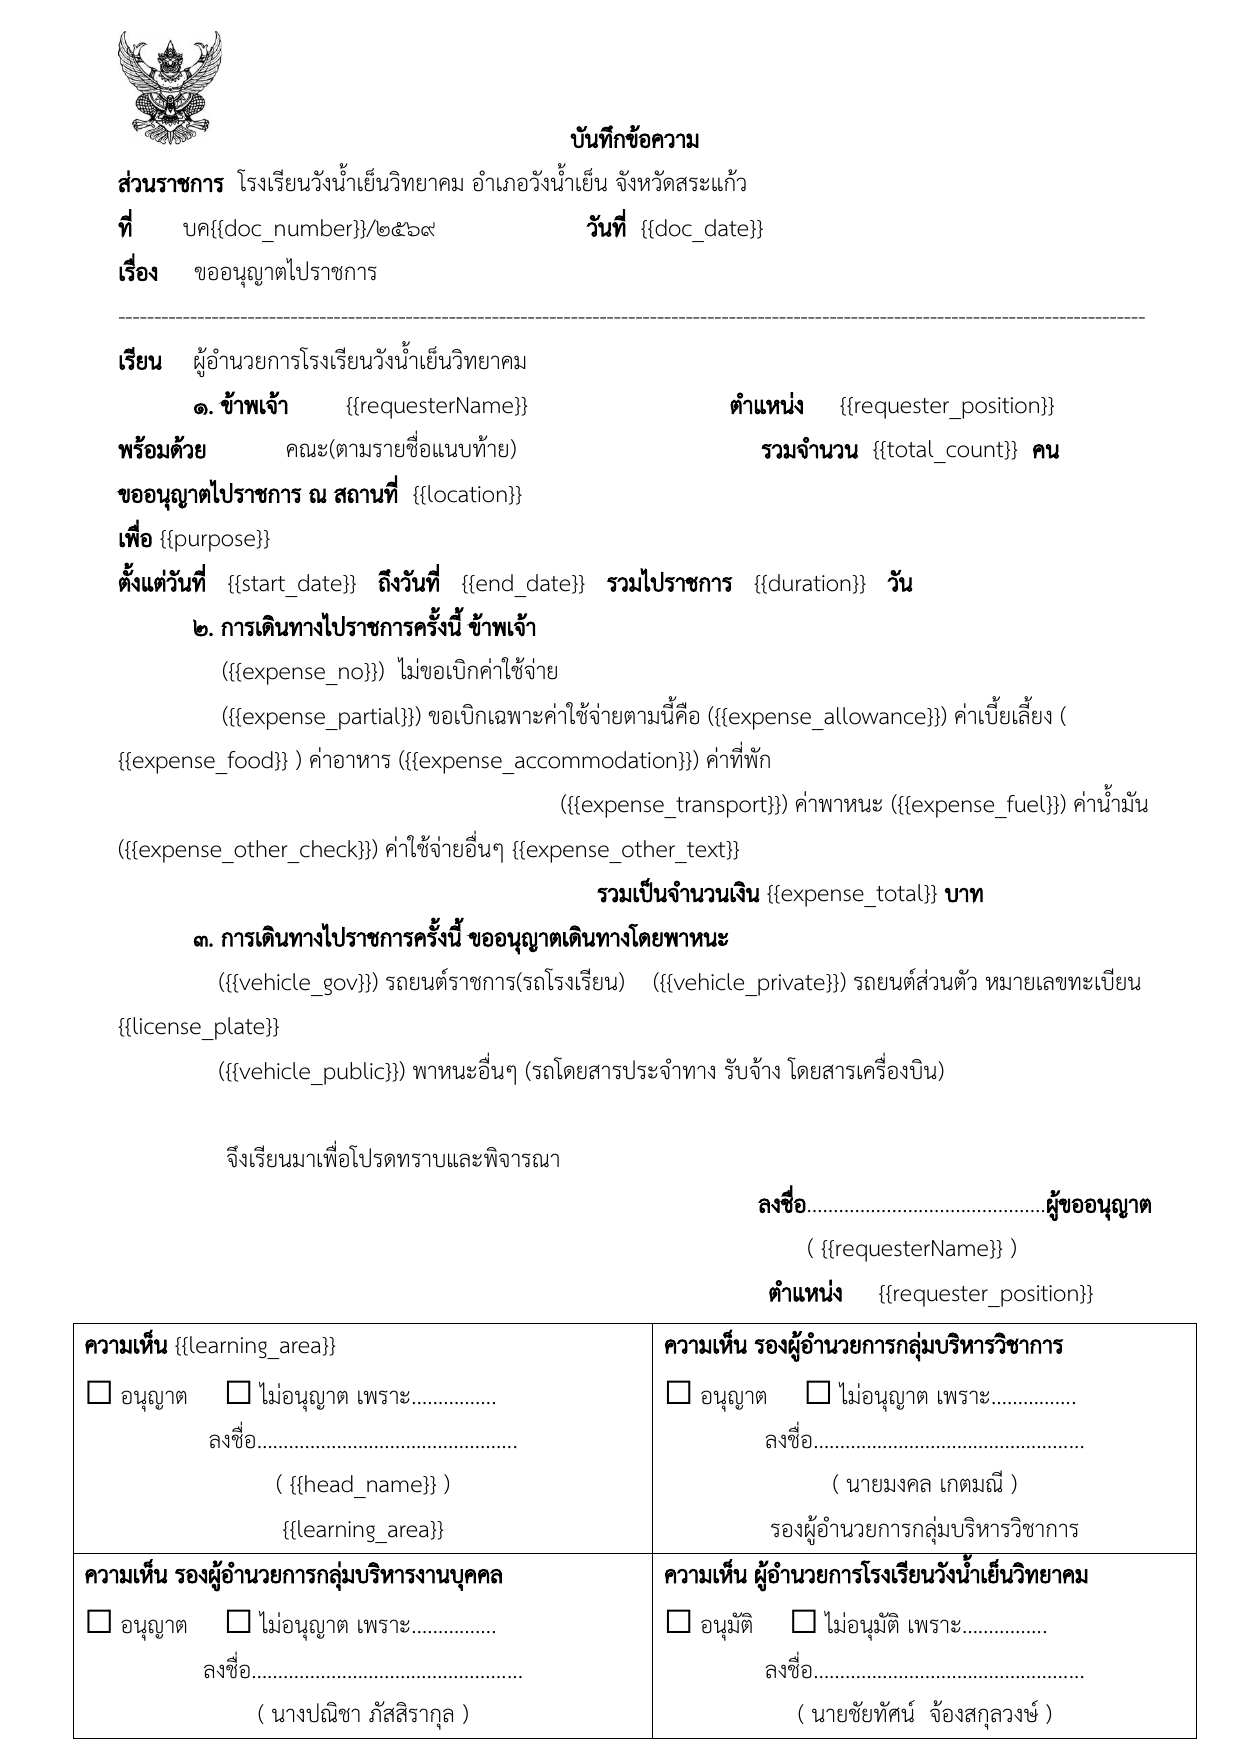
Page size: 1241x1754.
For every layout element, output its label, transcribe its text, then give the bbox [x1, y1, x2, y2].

text ({{expense_no}}) ไม่ขอเบิกค่าใช้จ่าย [118, 651, 1152, 695]
text เรียน ผู้อำนวยการโรงเรียนวังน้ำเย็นวิทยาคม [118, 340, 1152, 384]
text ที่ บค{{doc_number}}/๒๕๖๙ วันที่ {{doc_date}} [118, 207, 1152, 251]
text ๑. ข้าพเจ้า {{requesterName}} ตำแหน่ง {{requester_position}} [118, 384, 1152, 429]
text ({{vehicle_public}}) พาหนะอื่นๆ (รถโดยสารประจำทาง รับจ้าง โดยสารเครื่องบิน) [118, 1050, 1152, 1094]
text ( {{requesterName}} ) [718, 1227, 1152, 1272]
text จึงเรียนมาเพื่อโปรดทราบและพิจารณา [118, 1139, 1152, 1183]
text รวมเป็นจำนวนเงิน {{expense_total}} บาท [118, 872, 1152, 917]
text เรื่อง ขออนุญาตไปราชการ [118, 251, 1152, 296]
text ({{vehicle_gov}}) รถยนต์ราชการ(รถโรงเรียน) ({{vehicle_private}}) รถยนต์ส่วนตัว หมายเลขทะเบียน {{license_plate}} [118, 961, 1152, 1050]
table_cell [74, 1554, 652, 1738]
text ({{expense_transport}}) ค่าพาหนะ ({{expense_fuel}}) ค่าน้ำมัน ({{expense_other_check}}) ค่าใช้จ่ายอื่นๆ {{expense_other_text}} [118, 784, 1152, 872]
picture [118, 31, 222, 145]
text ขออนุญาตไปราชการ ณ สถานที่ {{location}} [118, 473, 1152, 517]
table_header ความเห็น {{learning_area}} ☐ อนุญาต ☐ ไม่อนุญาต เพราะ……………. ลงชื่อ…………………………………………. ( {{head_name}} ) {{learning_area}} [74, 1324, 652, 1552]
text ลงชื่อ………………………………………ผู้ขออนุญาต [118, 1183, 1152, 1227]
table_header ความเห็น รองผู้อำนวยการกลุ่มบริหารวิชาการ ☐ อนุญาต ☐ ไม่อนุญาต เพราะ……………. ลงชื่อ…………………………………………... ( นายมงคล เกตมณี ) รองผู้อำนวยการกลุ่มบริหารวิชาการ [653, 1324, 1196, 1552]
text ๒. การเดินทางไปราชการครั้งนี้ ข้าพเจ้า [118, 606, 1152, 651]
text ตำแหน่ง {{requester_position}} [718, 1272, 1152, 1316]
text พร้อมด้วย คณะ(ตามรายชื่อแนบท้าย) รวมจำนวน {{total_count}} คน [118, 429, 1152, 473]
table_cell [653, 1554, 1196, 1738]
text ({{expense_partial}}) ขอเบิกเฉพาะค่าใช้จ่ายตามนี้คือ ({{expense_allowance}}) ค่าเบี้ยเลี้ยง ( {{expense_food}} ) ค่าอาหาร ({{expense_accommodation}}) ค่าที่พัก [118, 695, 1152, 784]
text เพื่อ {{purpose}} [118, 517, 1152, 562]
text ตั้งแต่วันที่ {{start_date}} ถึงวันที่ {{end_date}} รวมไปราชการ {{duration}} วัน [118, 562, 1152, 606]
text บันทึกข้อความ [118, 118, 1152, 162]
text ๓. การเดินทางไปราชการครั้งนี้ ขออนุญาตเดินทางโดยพาหนะ [118, 917, 1152, 961]
text ----------------------------------------------------------------------------------------------------------------------------------------------- [118, 296, 1152, 340]
text ส่วนราชการ โรงเรียนวังน้ำเย็นวิทยาคม อำเภอวังน้ำเย็น จังหวัดสระแก้ว [118, 162, 1152, 207]
